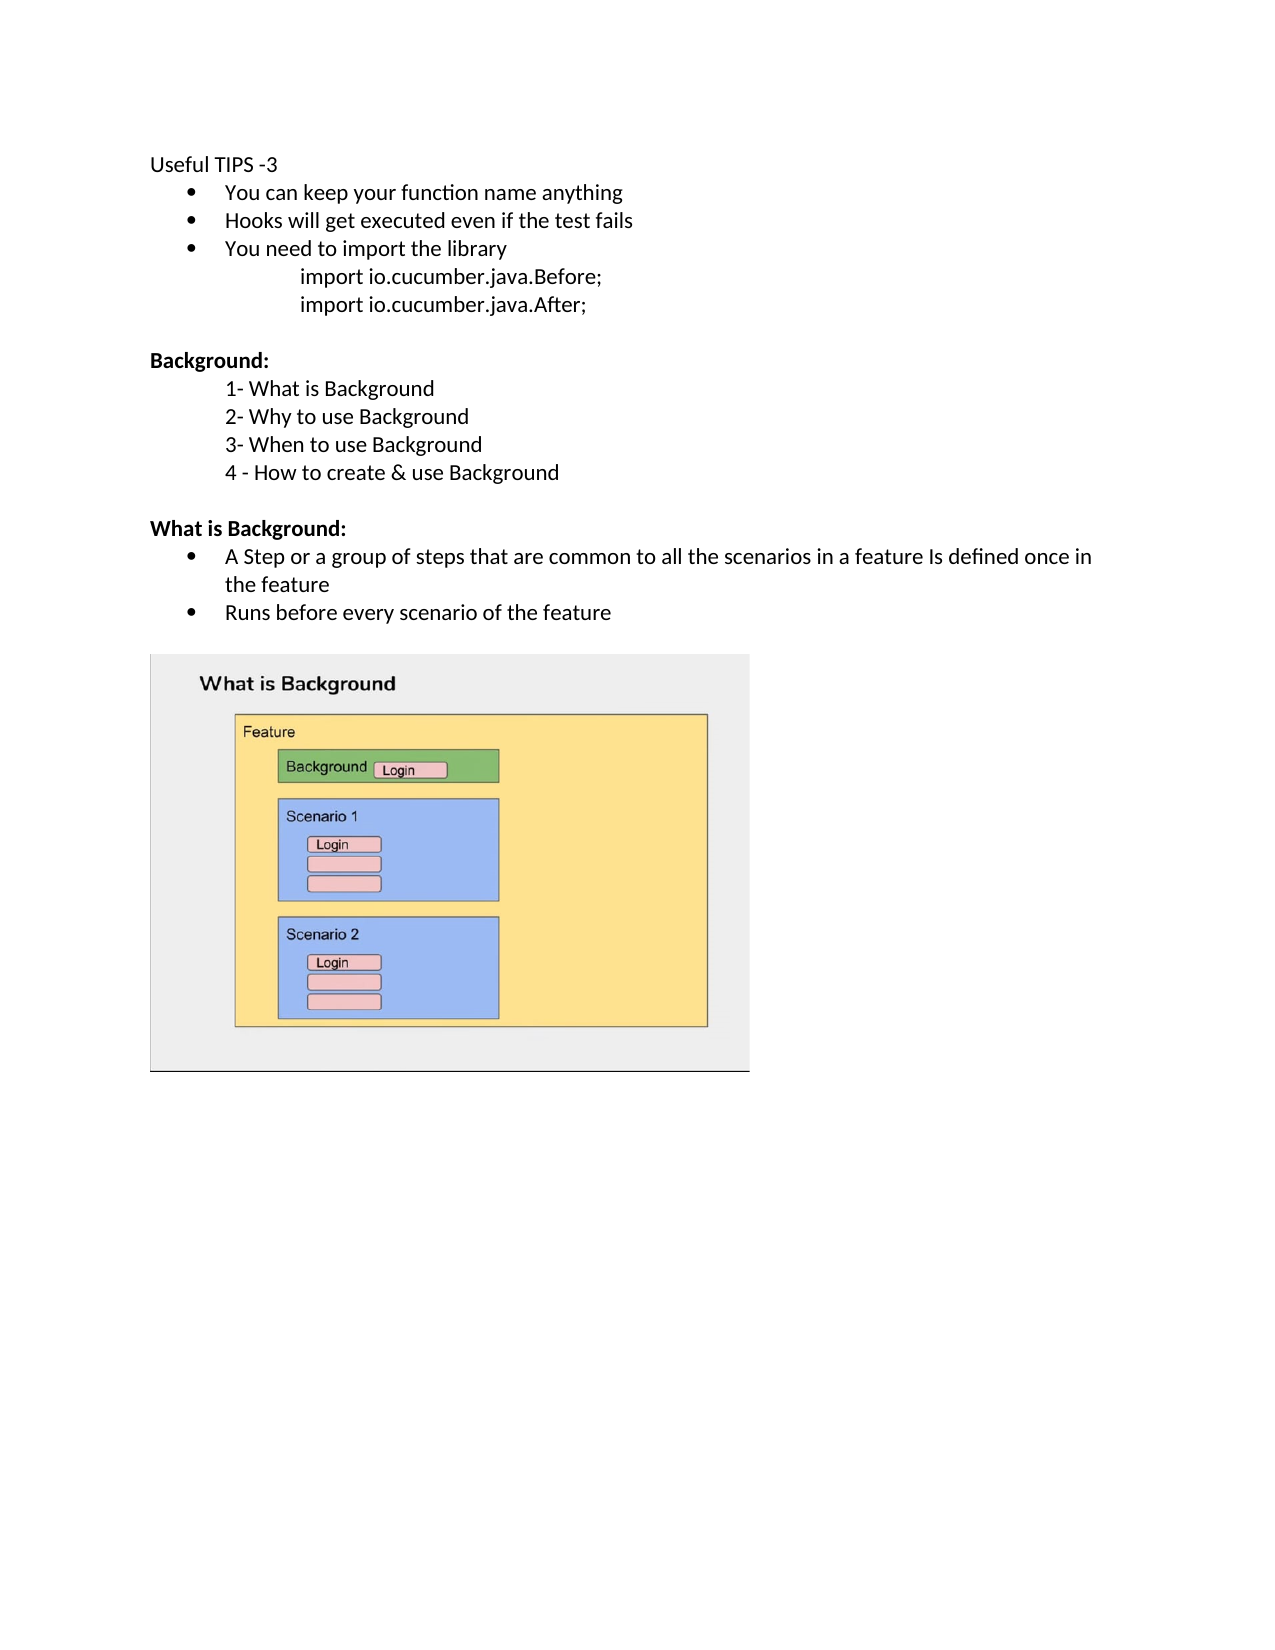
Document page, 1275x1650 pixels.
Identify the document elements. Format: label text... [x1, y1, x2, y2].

text 2- Why to use Background [225, 402, 1125, 430]
list A Step or a group of steps that are common to all the scenarios in a feature Is defined once in the feature [187, 542, 1125, 598]
text Background: [150, 346, 1125, 374]
text What is Background: [150, 514, 1125, 542]
list You can keep your function name anything [187, 178, 1125, 206]
text Useful TIPS -3 [150, 150, 1125, 178]
text 4 - How to create & use Background [225, 458, 1125, 486]
text import io.cucumber.java.Before; [300, 262, 1125, 290]
text 1- What is Background [225, 374, 1125, 402]
picture [150, 654, 750, 1072]
list You need to import the library [187, 234, 1125, 262]
list Runs before every scenario of the feature [187, 598, 1125, 626]
text import io.cucumber.java.After; [300, 290, 1125, 318]
text 3- When to use Background [225, 430, 1125, 458]
list Hooks will get executed even if the test fails [187, 206, 1125, 234]
